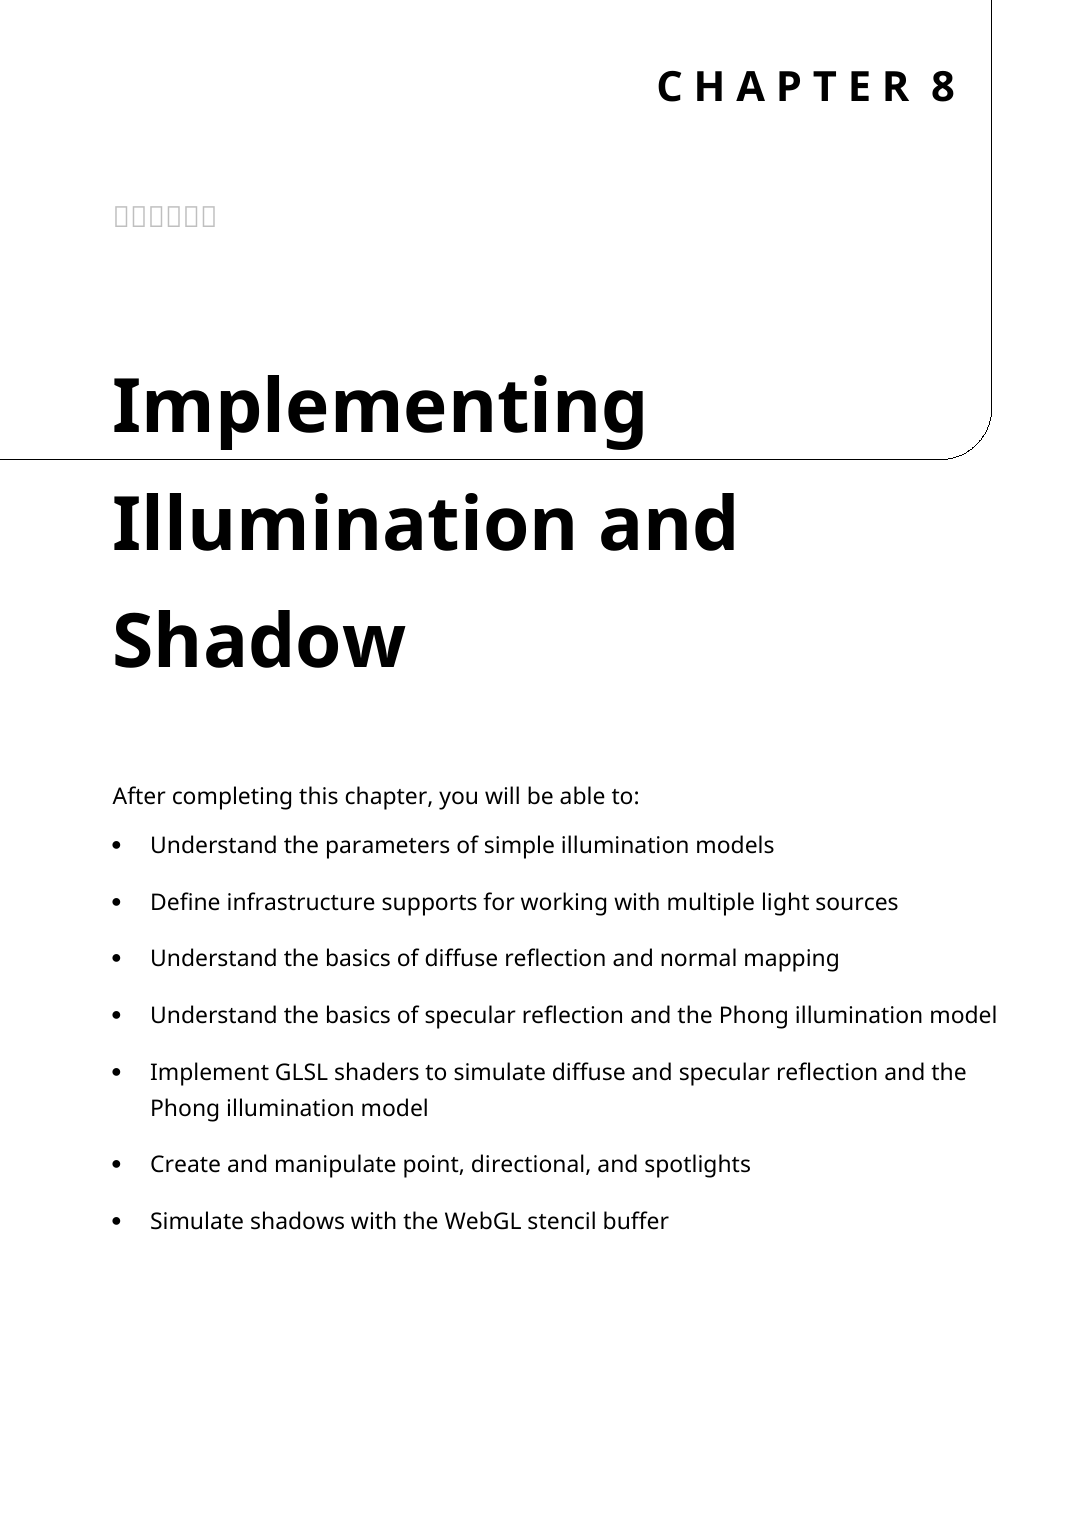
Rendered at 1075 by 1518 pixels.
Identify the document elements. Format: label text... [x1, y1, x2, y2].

text Simulate shadows with the WebGL stencil buffer [112, 1205, 1000, 1236]
text Understand the parameters of simple illumination models [112, 829, 1000, 860]
text Understand the basics of diffuse reflection and normal mapping [112, 942, 1000, 973]
text Understand the basics of specular reflection and the Phong illumination model [112, 999, 1000, 1030]
text Create and manipulate point, directional, and spotlights [112, 1148, 1000, 1180]
text After completing this chapter, you will be able to: [112, 780, 1000, 811]
title Implementing Illumination and Shadow [112, 353, 1000, 690]
text Implement GLSL shaders to simulate diffuse and specular reflection and the Phong illumination model [112, 1056, 1000, 1123]
text Define infrastructure supports for working with multiple light sources [112, 885, 1000, 917]
